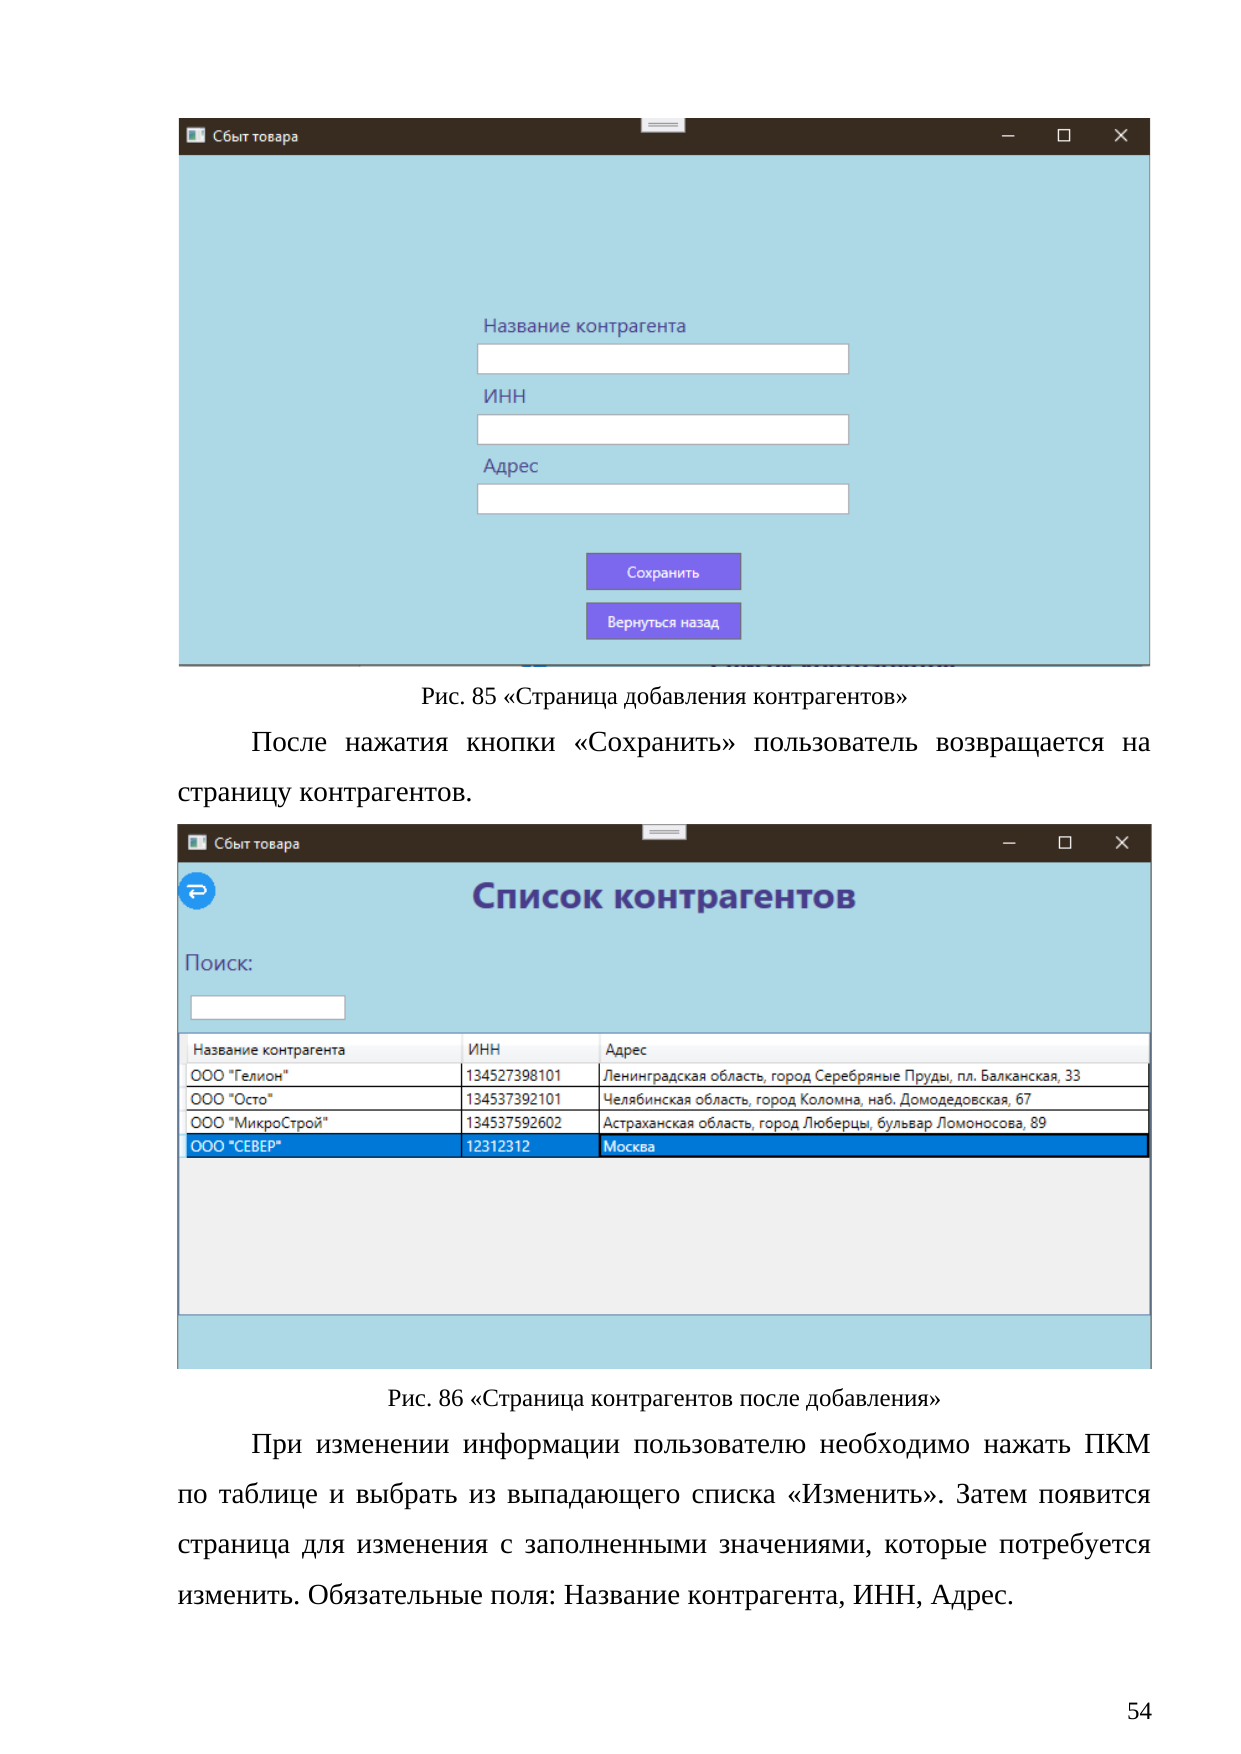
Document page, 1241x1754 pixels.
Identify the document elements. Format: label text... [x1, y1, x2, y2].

text Рис. 85 «Страница добавления контрагентов» [177, 681, 1152, 709]
picture [178, 118, 1150, 667]
text При изменении информации пользователю необходимо нажать ПКМ по таблице и выбрать из выпадающего списка «Изменить». Затем появится страница для изменения с заполненными значениями, которые потребуется изменить. Обязательные поля: Название контрагента, ИНН, Адрес. [177, 1426, 1152, 1610]
picture [177, 824, 1152, 1369]
text Рис. 86 «Страница контрагентов после добавления» [177, 1383, 1152, 1411]
text После нажатия кнопки «Сохранить» пользователь возвращается на страницу контрагентов. [177, 724, 1152, 808]
